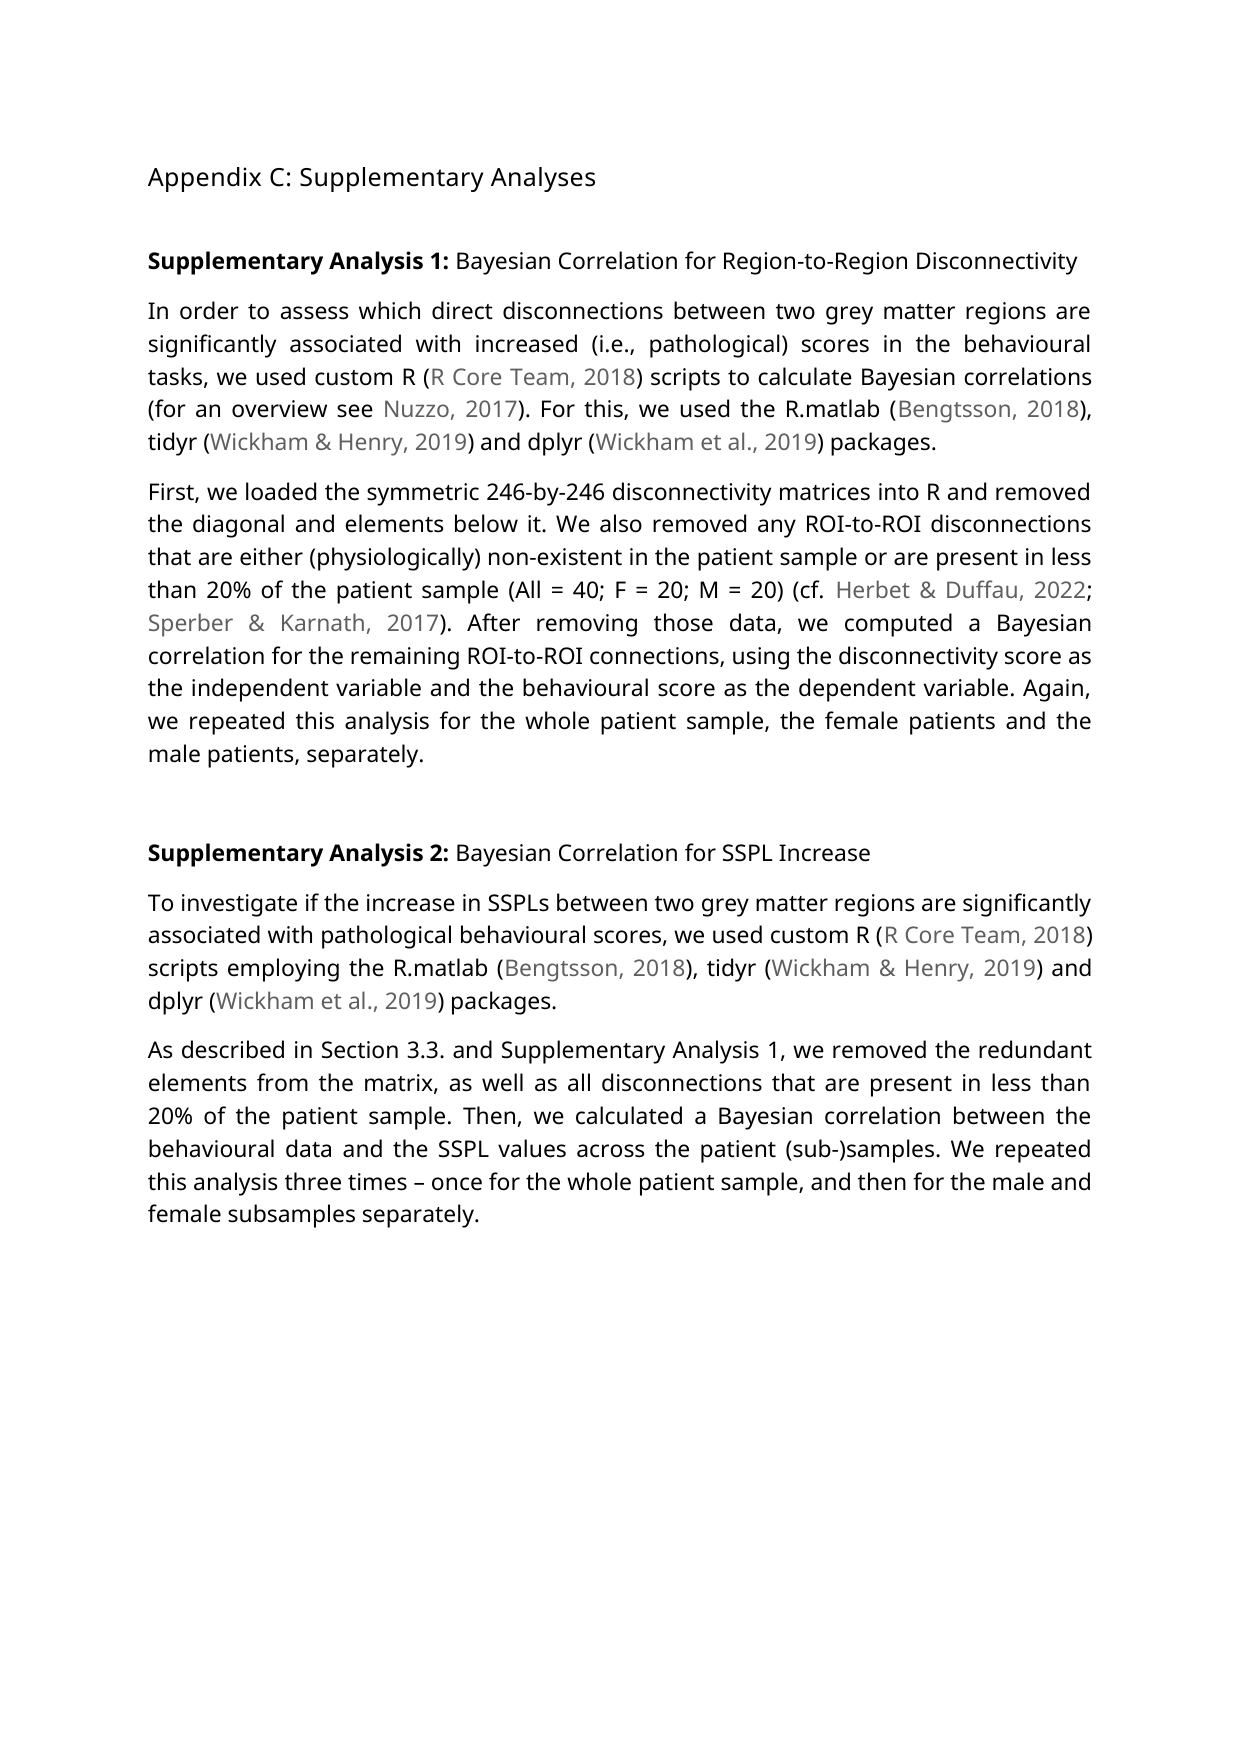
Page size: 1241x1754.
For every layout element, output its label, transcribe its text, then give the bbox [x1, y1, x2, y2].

text First, we loaded the symmetric 246-by-246 disconnectivity matrices into R and removed the diagonal and elements below it. We also removed any ROI-to-ROI disconnections that are either (physiologically) non-existent in the patient sample or are present in less than 20% of the patient sample (All = 40; F = 20; M = 20) (cf. Herbet & Duffau, 2022; Sperber & Karnath, 2017). After removing those data, we computed a Bayesian correlation for the remaining ROI-to-ROI connections, using the disconnectivity score as the independent variable and the behavioural score as the dependent variable. Again, we repeated this analysis for the whole patient sample, the female patients and the male patients, separately. [148, 476, 1093, 769]
text As described in Section 3.3. and Supplementary Analysis 1, we removed the redundant elements from the matrix, as well as all disconnections that are present in less than 20% of the patient sample. Then, we calculated a Bayesian correlation between the behavioural data and the SSPL values across the patient (sub-)samples. We repeated this analysis three times – once for the whole patient sample, and then for the male and female subsamples separately. [148, 1034, 1093, 1230]
text In order to assess which direct disconnections between two grey matter regions are significantly associated with increased (i.e., pathological) scores in the behavioural tasks, we used custom R (R Core Team, 2018) scripts to calculate Bayesian correlations (for an overview see Nuzzo, 2017). For this, we used the R.matlab (Bengtsson, 2018), tidyr (Wickham & Henry, 2019) and dplyr (Wickham et al., 2019) packages. [148, 295, 1093, 457]
text Supplementary Analysis 2: Bayesian Correlation for SSPL Increase [148, 837, 1093, 868]
text Supplementary Analysis 1: Bayesian Correlation for Region-to-Region Disconnectivity [148, 245, 1093, 277]
text To investigate if the increase in SSPLs between two grey matter regions are significantly associated with pathological behavioural scores, we used custom R (R Core Team, 2018) scripts employing the R.matlab (Bengtsson, 2018), tidyr (Wickham & Henry, 2019) and dplyr (Wickham et al., 2019) packages. [148, 886, 1093, 1016]
subtitle Appendix C: Supplementary Analyses [148, 160, 1093, 194]
